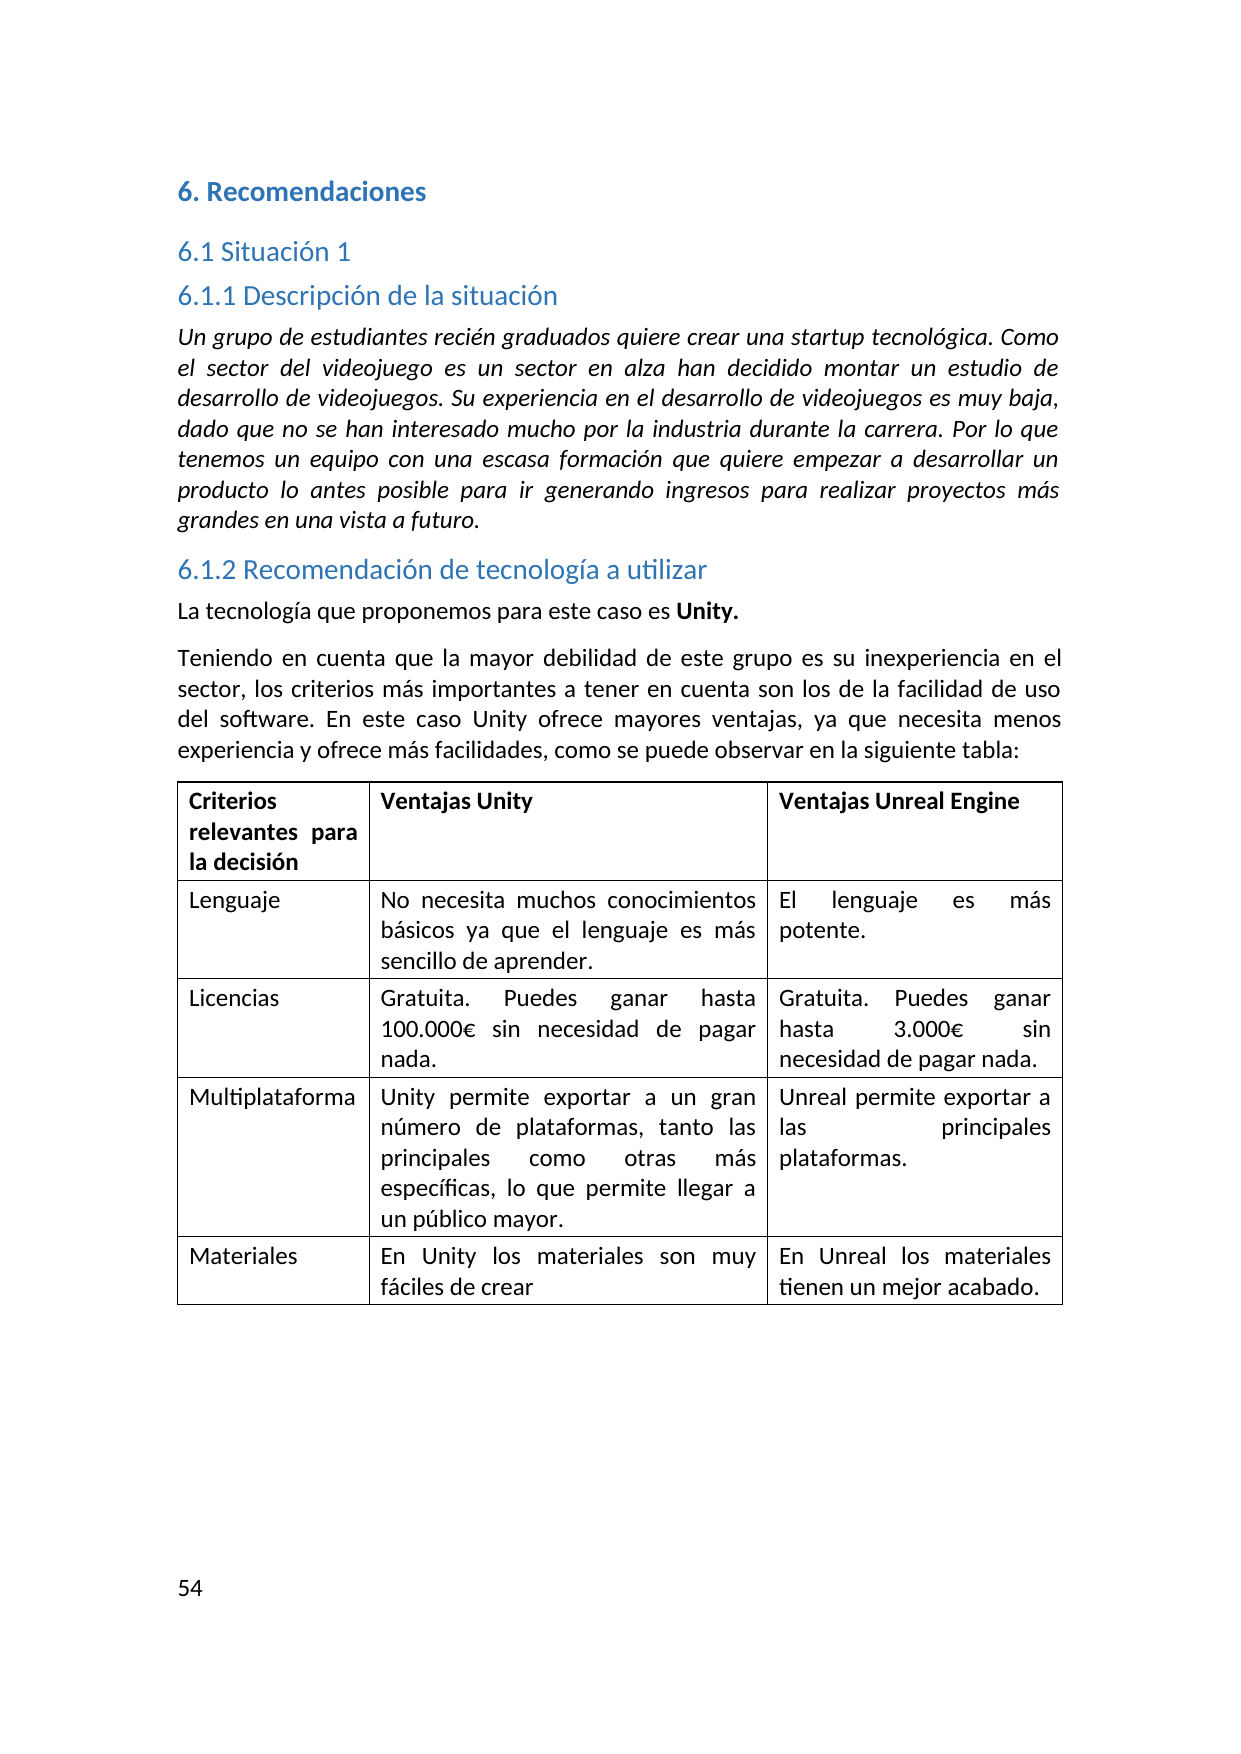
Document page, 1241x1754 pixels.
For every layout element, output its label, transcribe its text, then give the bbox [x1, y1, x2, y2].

table_header Ventajas Unity [370, 783, 767, 880]
subtitle 6. Recomendaciones [177, 173, 1063, 208]
subtitle 6.1.1 Descripción de la situación [177, 277, 1063, 313]
table_header Ventajas Unreal Engine [768, 783, 1062, 880]
subtitle 6.1 Situación 1 [177, 233, 1063, 269]
table_header Criterios relevantes para la decisión [178, 783, 369, 880]
table_cell Unity permite exportar a un gran número de plataformas, tanto las principales como otras más específicas, lo que permite llegar a un público mayor. [370, 1078, 767, 1236]
table_cell Lenguaje [178, 881, 369, 978]
table_cell Unreal permite exportar a las principales plataformas. [768, 1078, 1062, 1236]
table_cell En Unity los materiales son muy fáciles de crear [370, 1237, 767, 1304]
table_cell Multiplataforma [178, 1078, 369, 1236]
table_cell Materiales [178, 1237, 369, 1304]
table_cell Gratuita. Puedes ganar hasta 100.000€ sin necesidad de pagar nada. [370, 979, 767, 1077]
text Un grupo de estudiantes recién graduados quiere crear una startup tecnológica. Como el sector del videojuego es un sector en alza han decidido montar un estudio de desarrollo de videojuegos. Su experiencia en el desarrollo de videojuegos es muy baja, dado que no se han interesado mucho por la industria durante la carrera. Por lo que tenemos un equipo con una escasa formación que quiere empezar a desarrollar un producto lo antes posible para ir generando ingresos para realizar proyectos más grandes en una vista a futuro. [177, 321, 1063, 535]
text La tecnología que proponemos para este caso es Unity. [177, 595, 1063, 626]
table_cell El lenguaje es más potente. [768, 881, 1062, 978]
table_cell No necesita muchos conocimientos básicos ya que el lenguaje es más sencillo de aprender. [370, 881, 767, 978]
table_cell Gratuita. Puedes ganar hasta 3.000€ sin necesidad de pagar nada. [768, 979, 1062, 1077]
table_cell En Unreal los materiales tienen un mejor acabado. [768, 1237, 1062, 1304]
subtitle 6.1.2 Recomendación de tecnología a utilizar [177, 551, 1063, 587]
text Teniendo en cuenta que la mayor debilidad de este grupo es su inexperiencia en el sector, los criterios más importantes a tener en cuenta son los de la facilidad de uso del software. En este caso Unity ofrece mayores ventajas, ya que necesita menos experiencia y ofrece más facilidades, como se puede observar en la siguiente tabla: [177, 643, 1063, 765]
table_cell Licencias [178, 979, 369, 1077]
